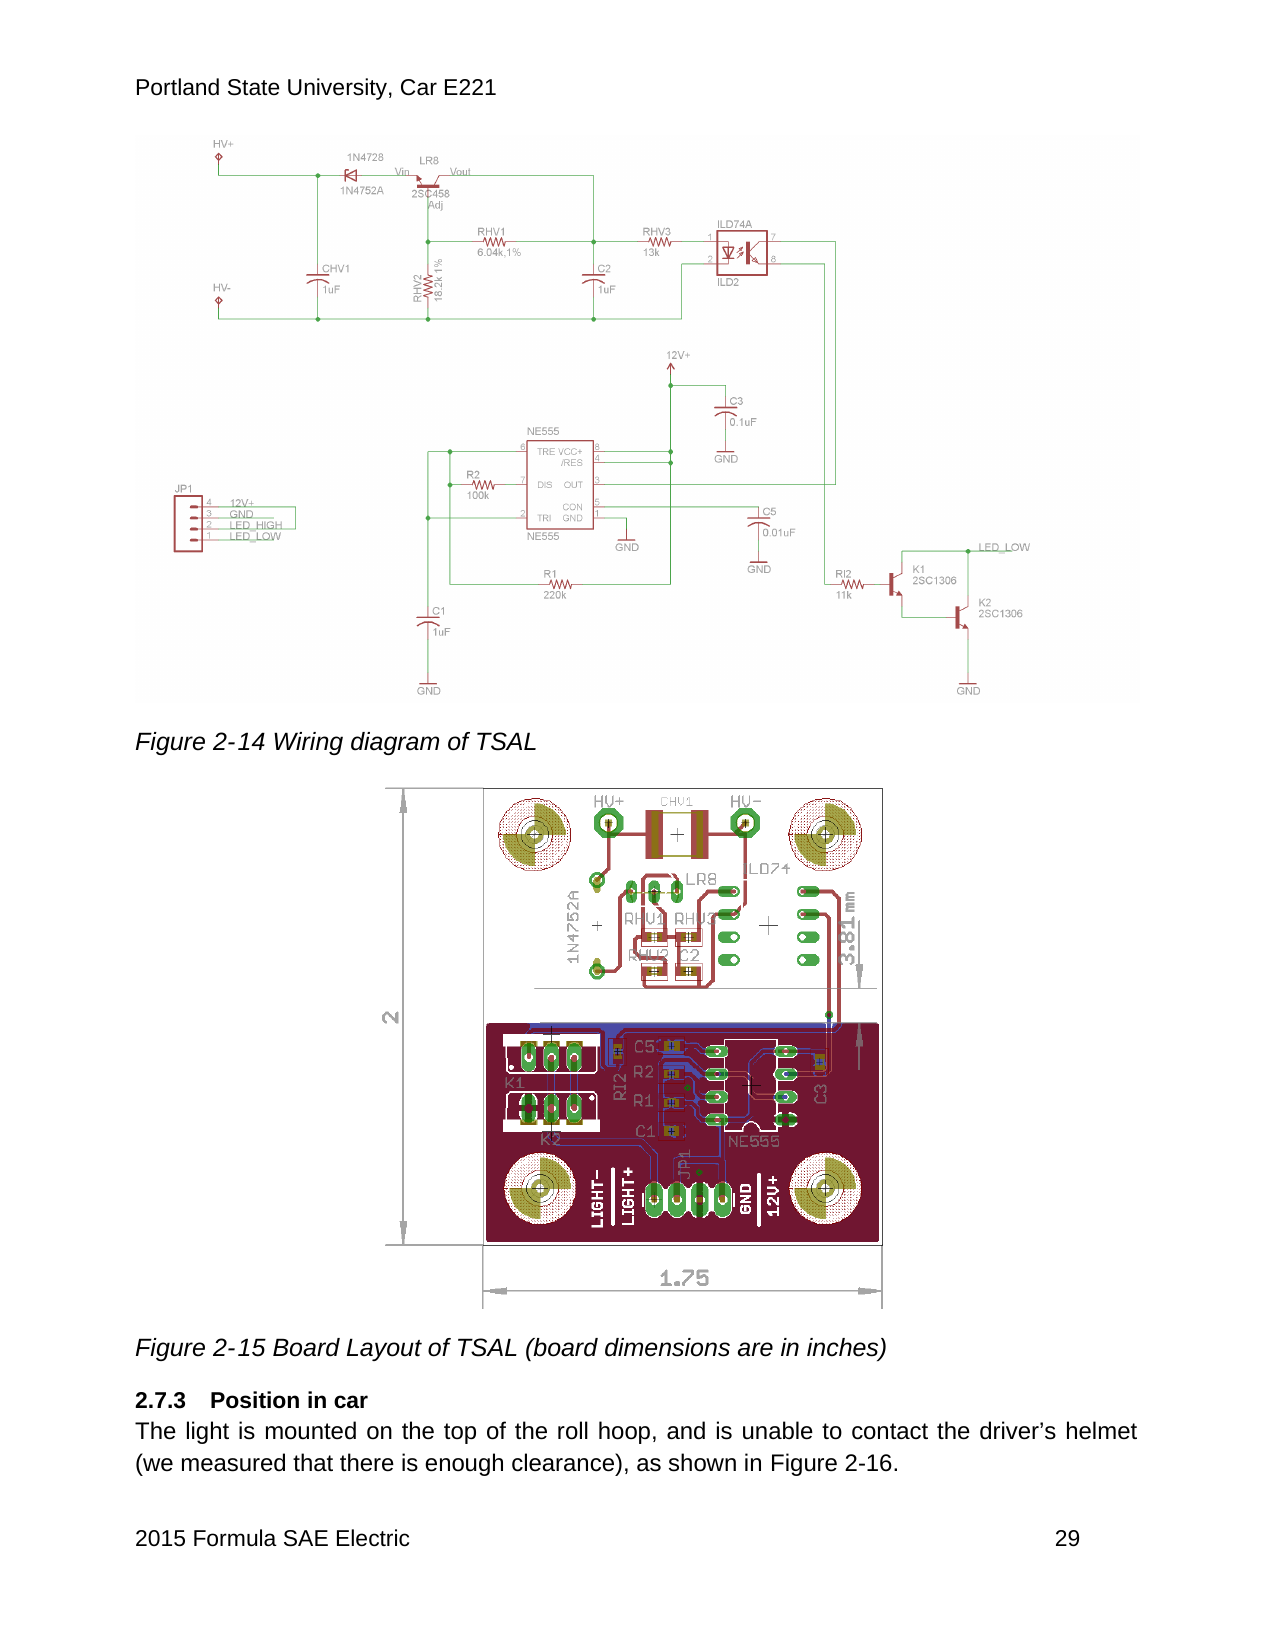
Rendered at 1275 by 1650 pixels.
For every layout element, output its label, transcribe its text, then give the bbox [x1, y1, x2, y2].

picture [135, 772, 1143, 1317]
picture [135, 135, 1140, 703]
subtitle Position in car [135, 1387, 1140, 1413]
